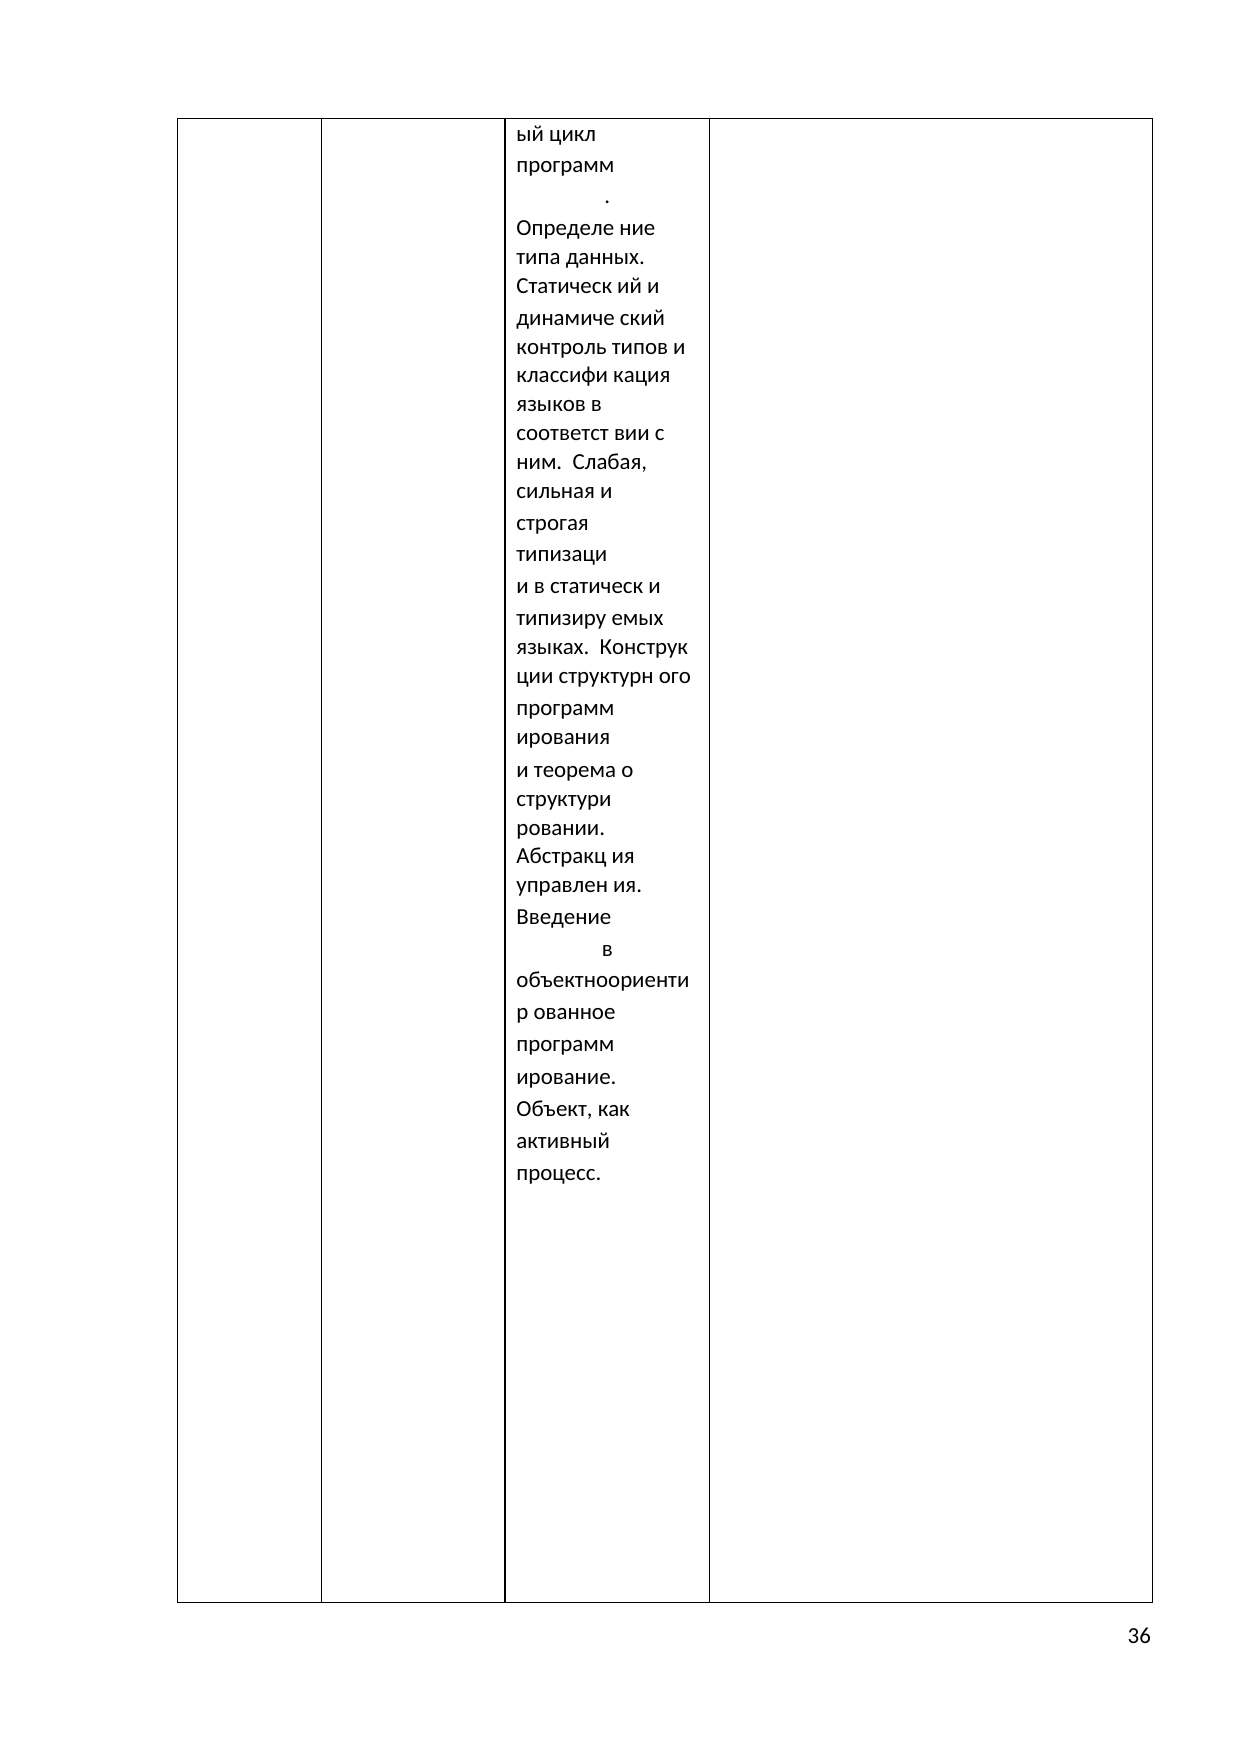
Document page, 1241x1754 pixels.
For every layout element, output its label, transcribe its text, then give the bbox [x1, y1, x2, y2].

table_cell ый цикл программ . Определе ние типа данных. Статическ ий и динамиче ский контроль типов и классифи кация языков в соответст вии с ним. Слабая, сильная и строгая типизаци и в статическ и типизиру емых языках. Конструк ции структурн ого программ ирования и теорема о структури ровании. Абстракц ия управлен ия. Введение в объектноориентир ованное программ ирование. Объект, как активный процесс. [506, 119, 709, 1602]
table_cell [322, 119, 504, 1602]
table_cell [178, 119, 321, 1602]
table_cell [710, 119, 1152, 1602]
